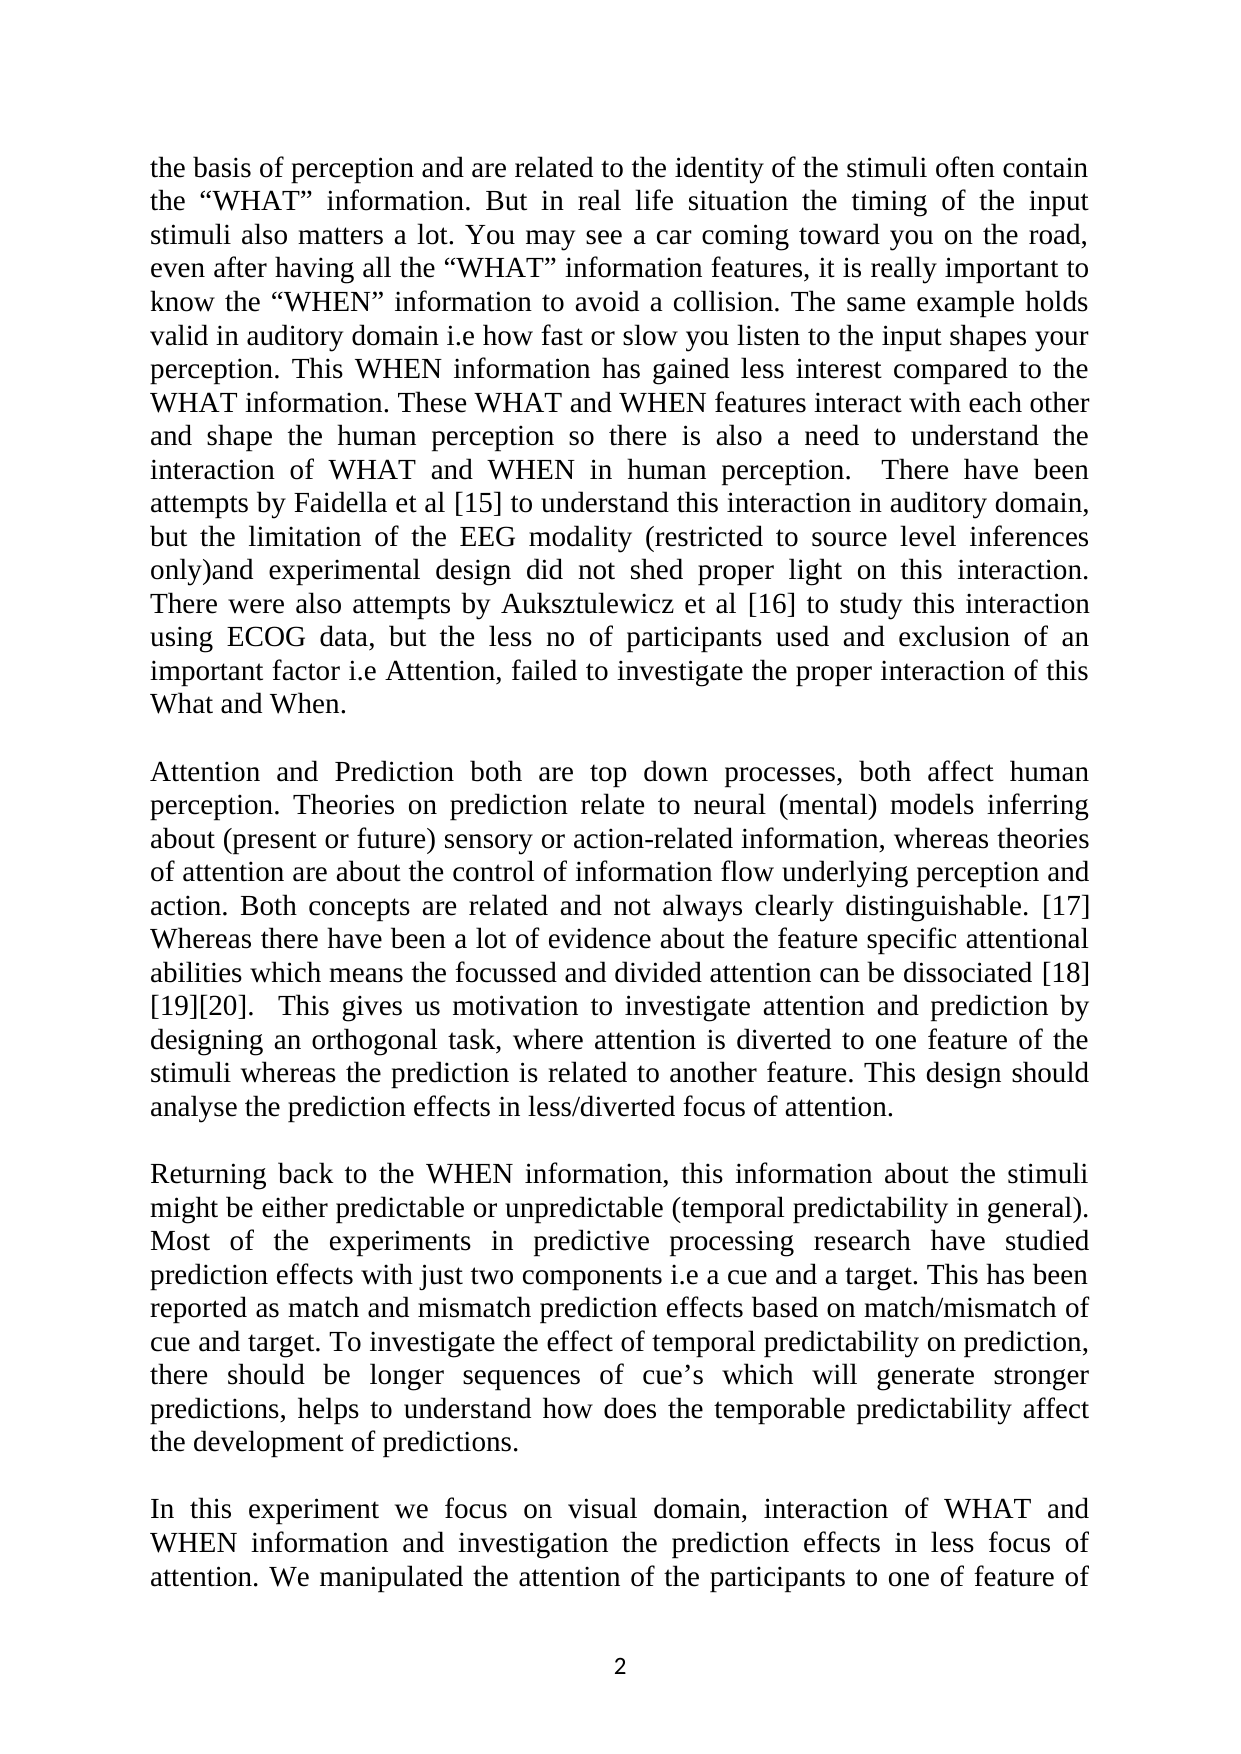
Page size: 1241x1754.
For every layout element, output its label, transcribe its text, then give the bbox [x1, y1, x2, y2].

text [150, 150, 1090, 720]
text Returning back to the WHEN information, this information about the stimuli might be either predictable or unpredictable (temporal predictability in general). Most of the experiments in predictive processing research have studied prediction effects with just two components i.e a cue and a target. This has been reported as match and mismatch prediction effects based on match/mismatch of cue and target. To investigate the effect of temporal predictability on prediction, there should be longer sequences of cue’s which will generate stronger predictions, helps to understand how does the temporable predictability affect the development of predictions. [150, 1156, 1090, 1458]
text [150, 1492, 1090, 1592]
text Attention and Prediction both are top down processes, both affect human perception. Theories on prediction relate to neural (mental) models inferring about (present or future) sensory or action-related information, whereas theories of attention are about the control of information flow underlying perception and action. Both concepts are related and not always clearly distinguishable. [17] Whereas there have been a lot of evidence about the feature specific attentional abilities which means the focussed and divided attention can be dissociated [18][19][20]. This gives us motivation to investigate attention and prediction by designing an orthogonal task, where attention is diverted to one feature of the stimuli whereas the prediction is related to another feature. This design should analyse the prediction effects in less/diverted focus of attention. [150, 754, 1090, 1123]
